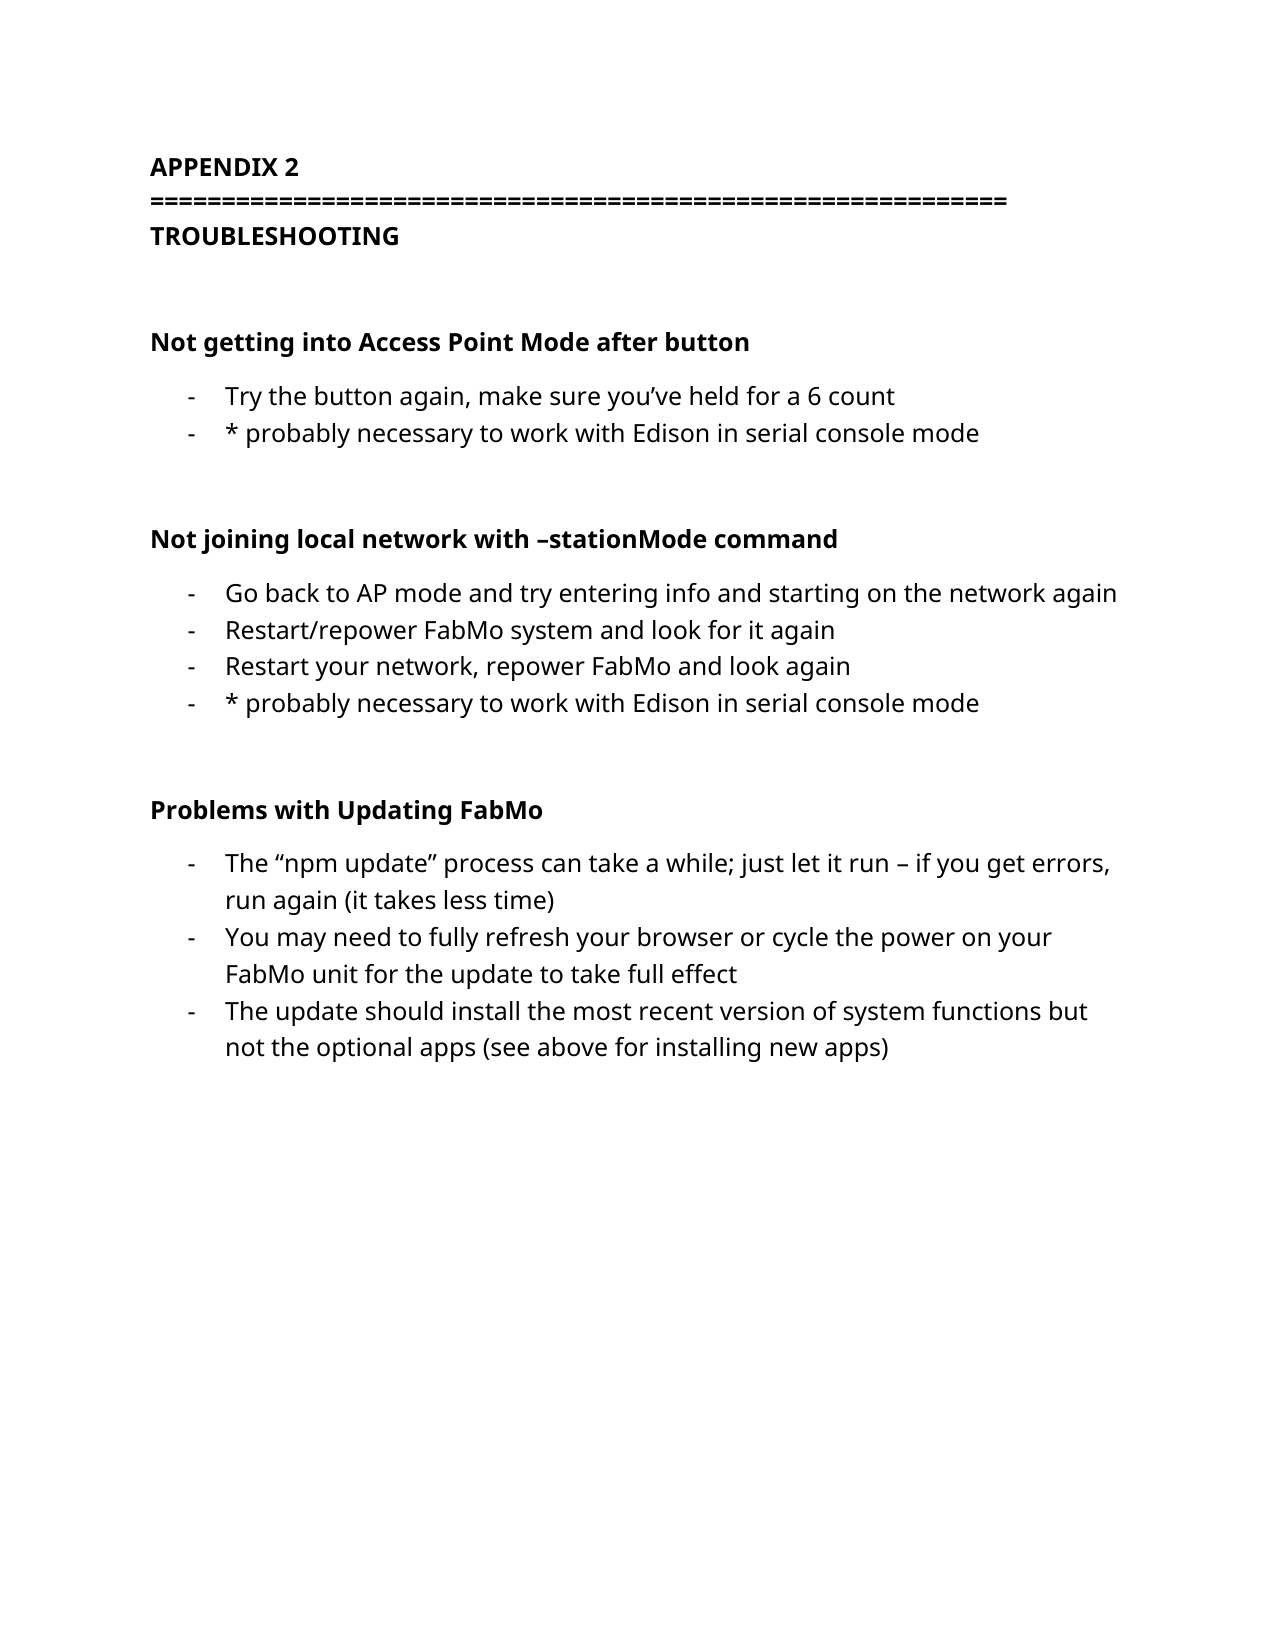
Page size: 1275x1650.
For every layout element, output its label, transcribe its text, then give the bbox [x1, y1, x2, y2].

list Restart/repower FabMo system and look for it again [187, 612, 1125, 646]
text TROUBLESHOOTING [150, 218, 1125, 252]
text Problems with Updating FabMo [150, 793, 1125, 827]
list The “npm update” process can take a while; just let it run – if you get errors, run again (it takes less time) [187, 846, 1125, 917]
text Not joining local network with –stationMode command [150, 522, 1125, 556]
list * probably necessary to work with Edison in serial console mode [187, 686, 1125, 720]
list Restart your network, repower FabMo and look again [187, 649, 1125, 683]
list You may need to fully refresh your browser or cycle the power on your FabMo unit for the update to take full effect [187, 920, 1125, 991]
text Not getting into Access Point Mode after button [150, 325, 1125, 359]
list * probably necessary to work with Edison in serial console mode [187, 415, 1125, 449]
list Try the button again, make sure you’ve held for a 6 count [187, 378, 1125, 412]
list The update should install the most recent version of system functions but not the optional apps (see above for installing new apps) [187, 993, 1125, 1064]
text APPENDIX 2 ============================================================ [150, 150, 1125, 218]
list Go back to AP mode and try entering info and starting on the network again [187, 576, 1125, 609]
